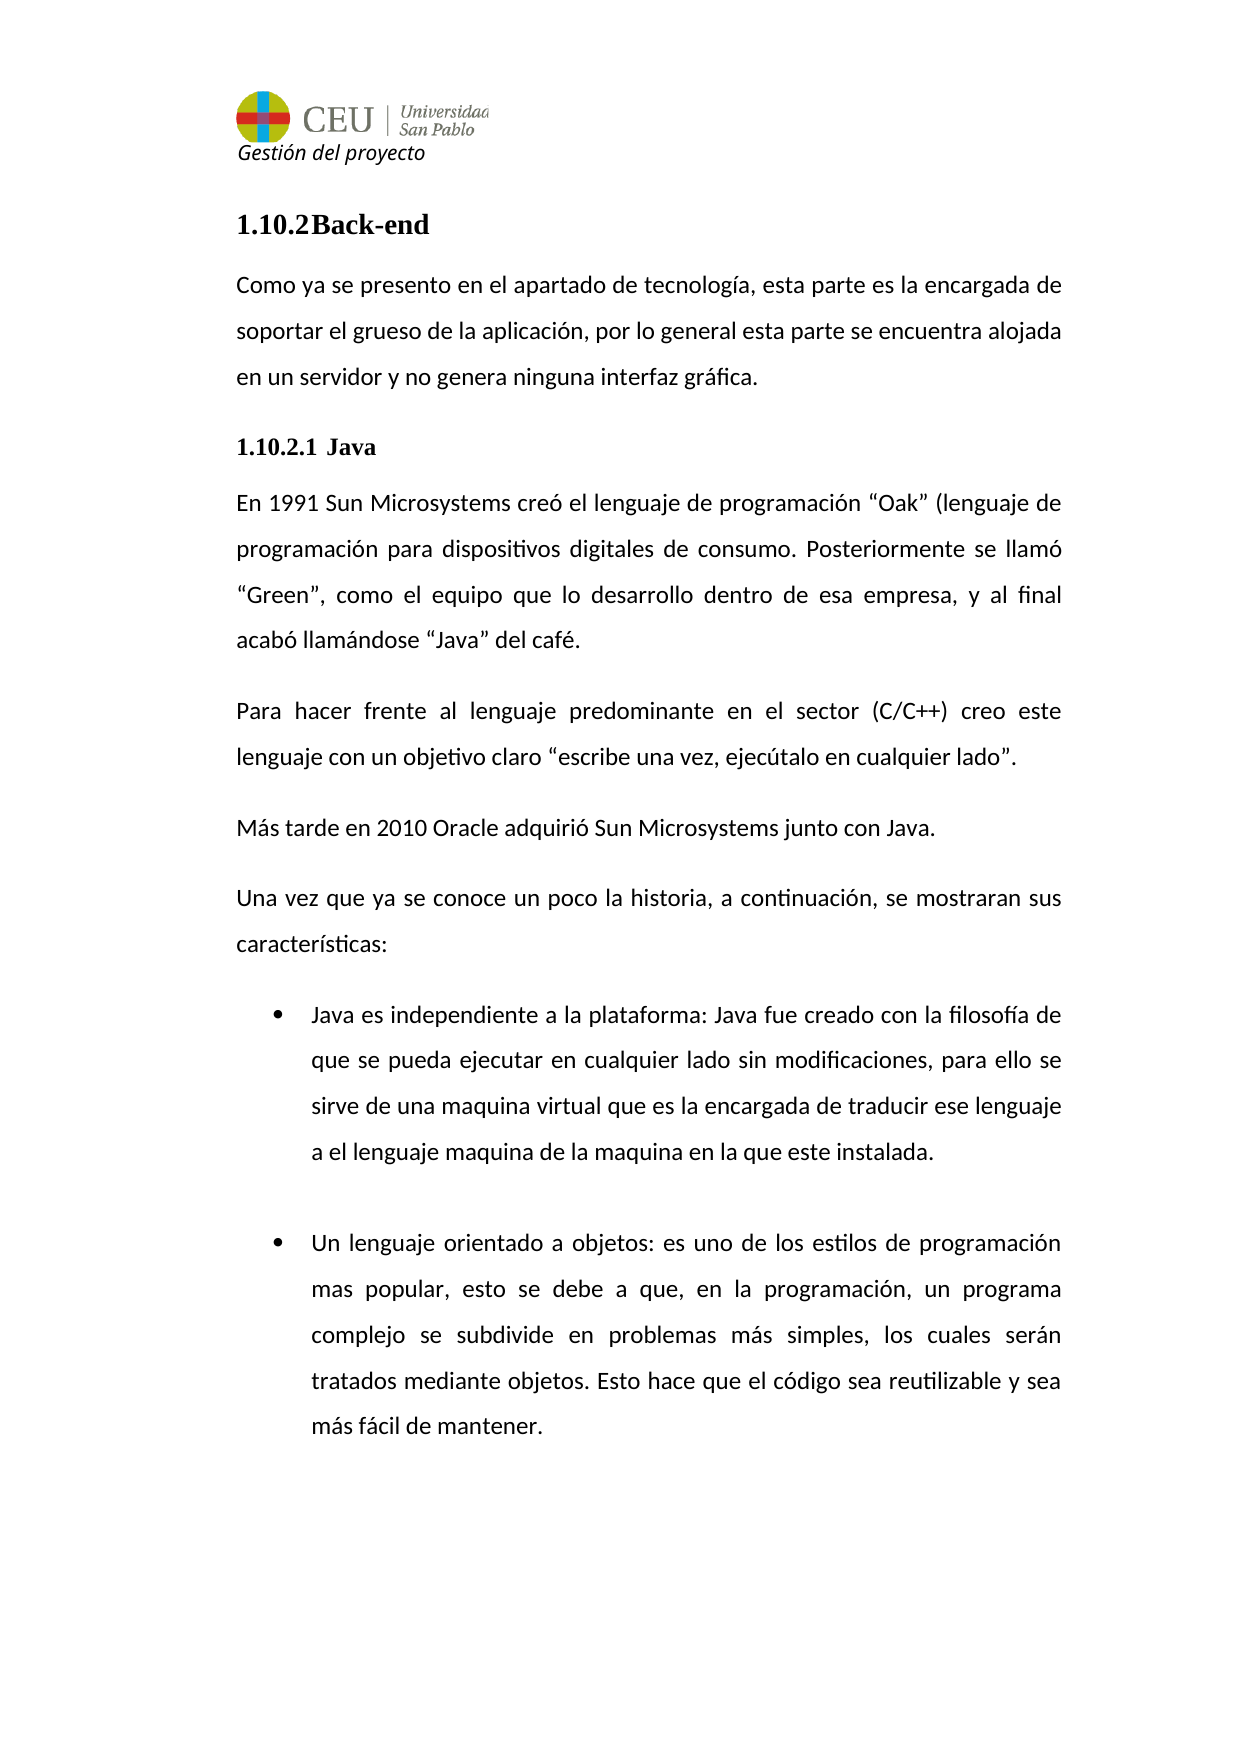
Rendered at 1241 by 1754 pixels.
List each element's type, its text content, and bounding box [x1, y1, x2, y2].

picture [235, 89, 489, 143]
list Un lenguaje orientado a objetos: es uno de los estilos de programación mas popular, esto se debe a que, en la programación, un programa complejo se subdivide en problemas más simples, los cuales serán tratados mediante objetos. Esto hace que el código sea reutilizable y sea más fácil de mantener. [274, 1228, 1063, 1441]
text Para hacer frente al lenguaje predominante en el sector (C/C++) creo este lenguaje con un objetivo claro “escribe una vez, ejecútalo en cualquier lado”. [236, 695, 1063, 772]
text Una vez que ya se conoce un poco la historia, a continuación, se mostraran sus características: [236, 882, 1063, 959]
text Como ya se presento en el apartado de tecnología, esta parte es la encargada de soportar el grueso de la aplicación, por lo general esta parte se encuentra alojada en un servidor y no genera ninguna interfaz gráfica. [236, 269, 1063, 392]
text Más tarde en 2010 Oracle adquirió Sun Microsystems junto con Java. [236, 812, 1063, 842]
list Java es independiente a la plataforma: Java fue creado con la filosofía de que se pueda ejecutar en cualquier lado sin modificaciones, para ello se sirve de una maquina virtual que es la encargada de traducir ese lenguaje a el lenguaje maquina de la maquina en la que este instalada. [274, 999, 1063, 1167]
text En 1991 Sun Microsystems creó el lenguaje de programación “Oak” (lenguaje de programación para dispositivos digitales de consumo. Posteriormente se llamó “Green”, como el equipo que lo desarrollo dentro de esa empresa, y al final acabó llamándose “Java” del café. [236, 487, 1063, 655]
subtitle Java [236, 432, 1063, 461]
subtitle Back-end [236, 207, 1063, 240]
